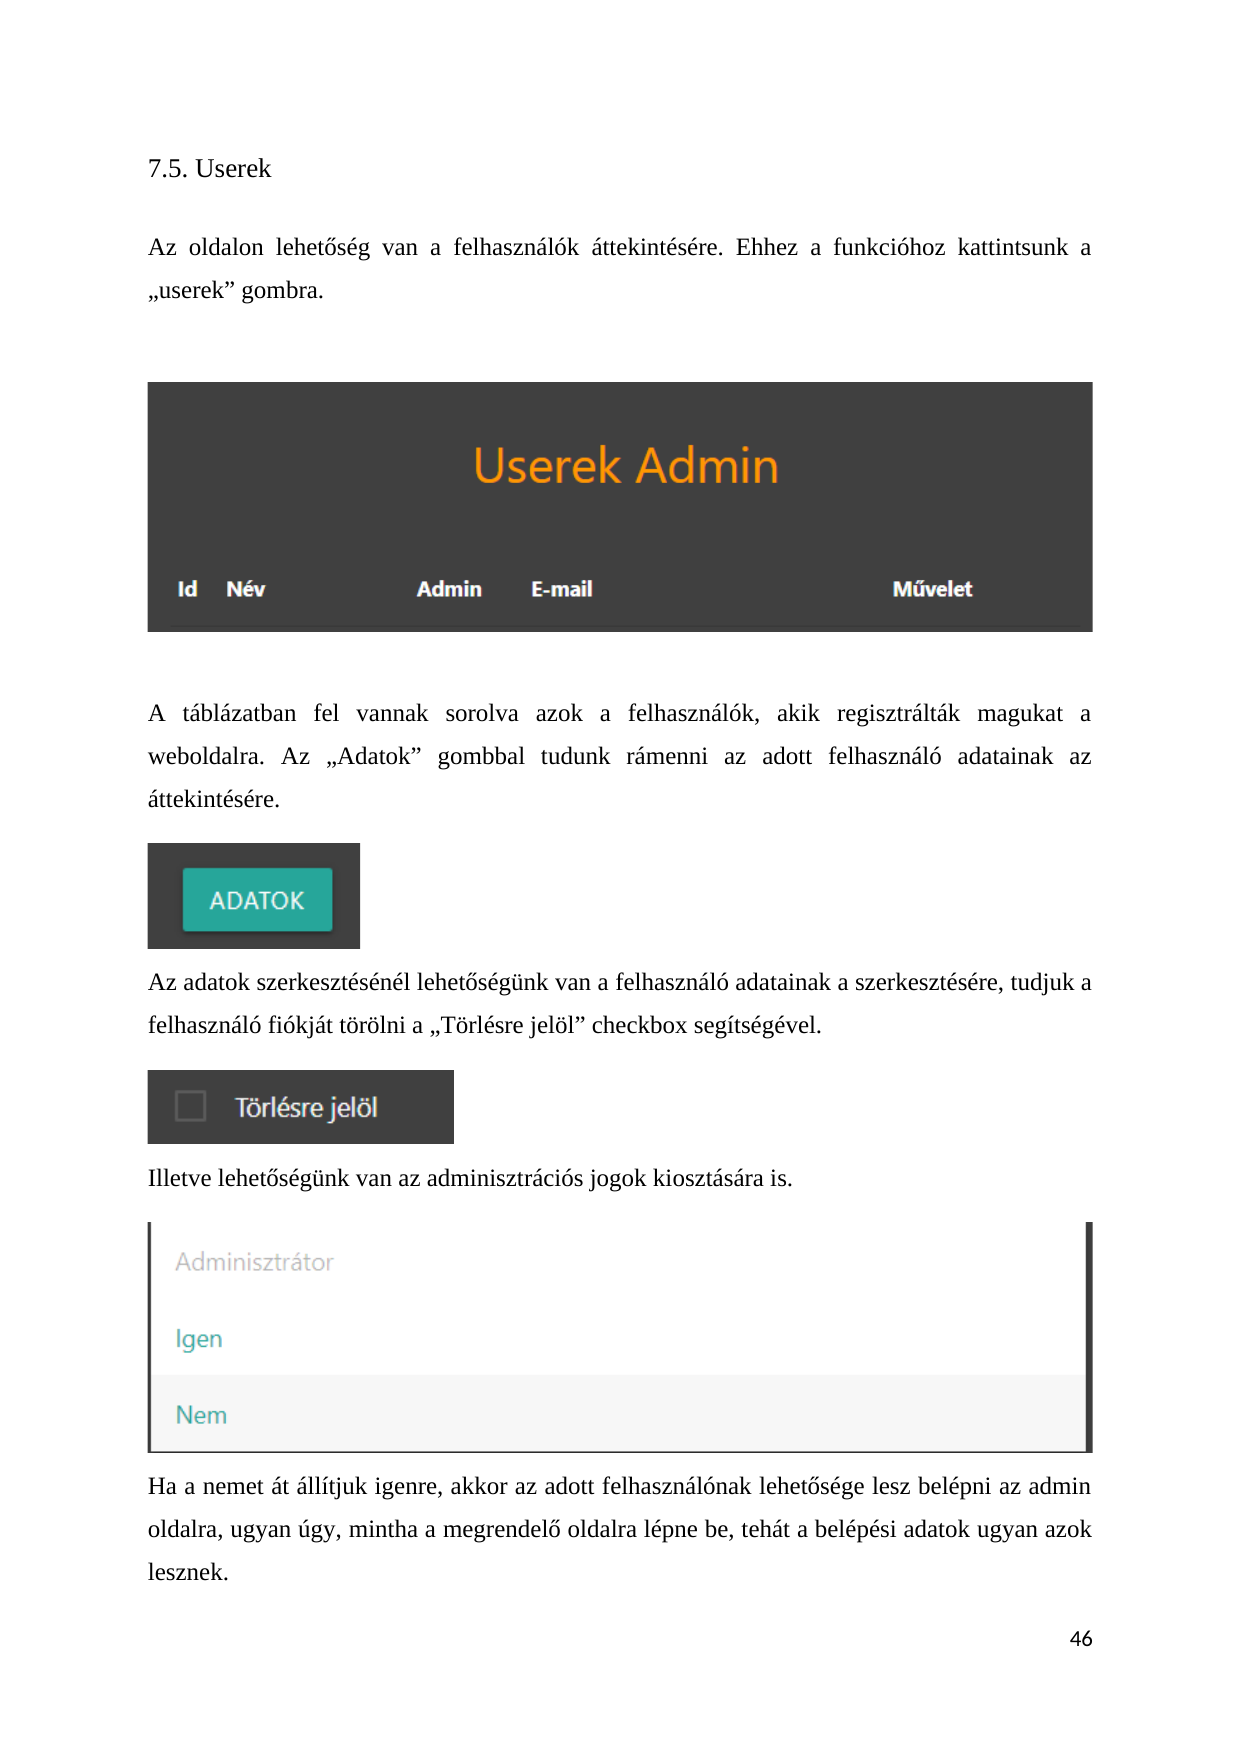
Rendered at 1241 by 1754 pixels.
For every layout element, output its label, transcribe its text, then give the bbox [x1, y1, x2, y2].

text Az oldalon lehetőség van a felhasználók áttekintésére. Ehhez a funkcióhoz kattintsunk a „userek” gombra. [148, 232, 1093, 304]
text A táblázatban fel vannak sorolva azok a felhasználók, akik regisztrálták magukat a weboldalra. Az „Adatok” gombbal tudunk rámenni az adott felhasználó adatainak az áttekintésére. [148, 698, 1093, 813]
text Illetve lehetőségünk van az adminisztrációs jogok kiosztására is. [148, 1163, 1093, 1191]
subtitle 7.5. Userek [148, 152, 1093, 183]
picture [147, 1222, 1093, 1453]
picture [147, 382, 1093, 632]
text Az adatok szerkesztésénél lehetőségünk van a felhasználó adatainak a szerkesztésére, tudjuk a felhasználó fiókját törölni a „Törlésre jelöl” checkbox segítségével. [148, 967, 1093, 1039]
picture [147, 843, 361, 949]
text Ha a nemet át állítjuk igenre, akkor az adott felhasználónak lehetősége lesz belépni az admin oldalra, ugyan úgy, mintha a megrendelő oldalra lépne be, tehát a belépési adatok ugyan azok lesznek. [148, 1471, 1093, 1586]
picture [147, 1070, 454, 1144]
